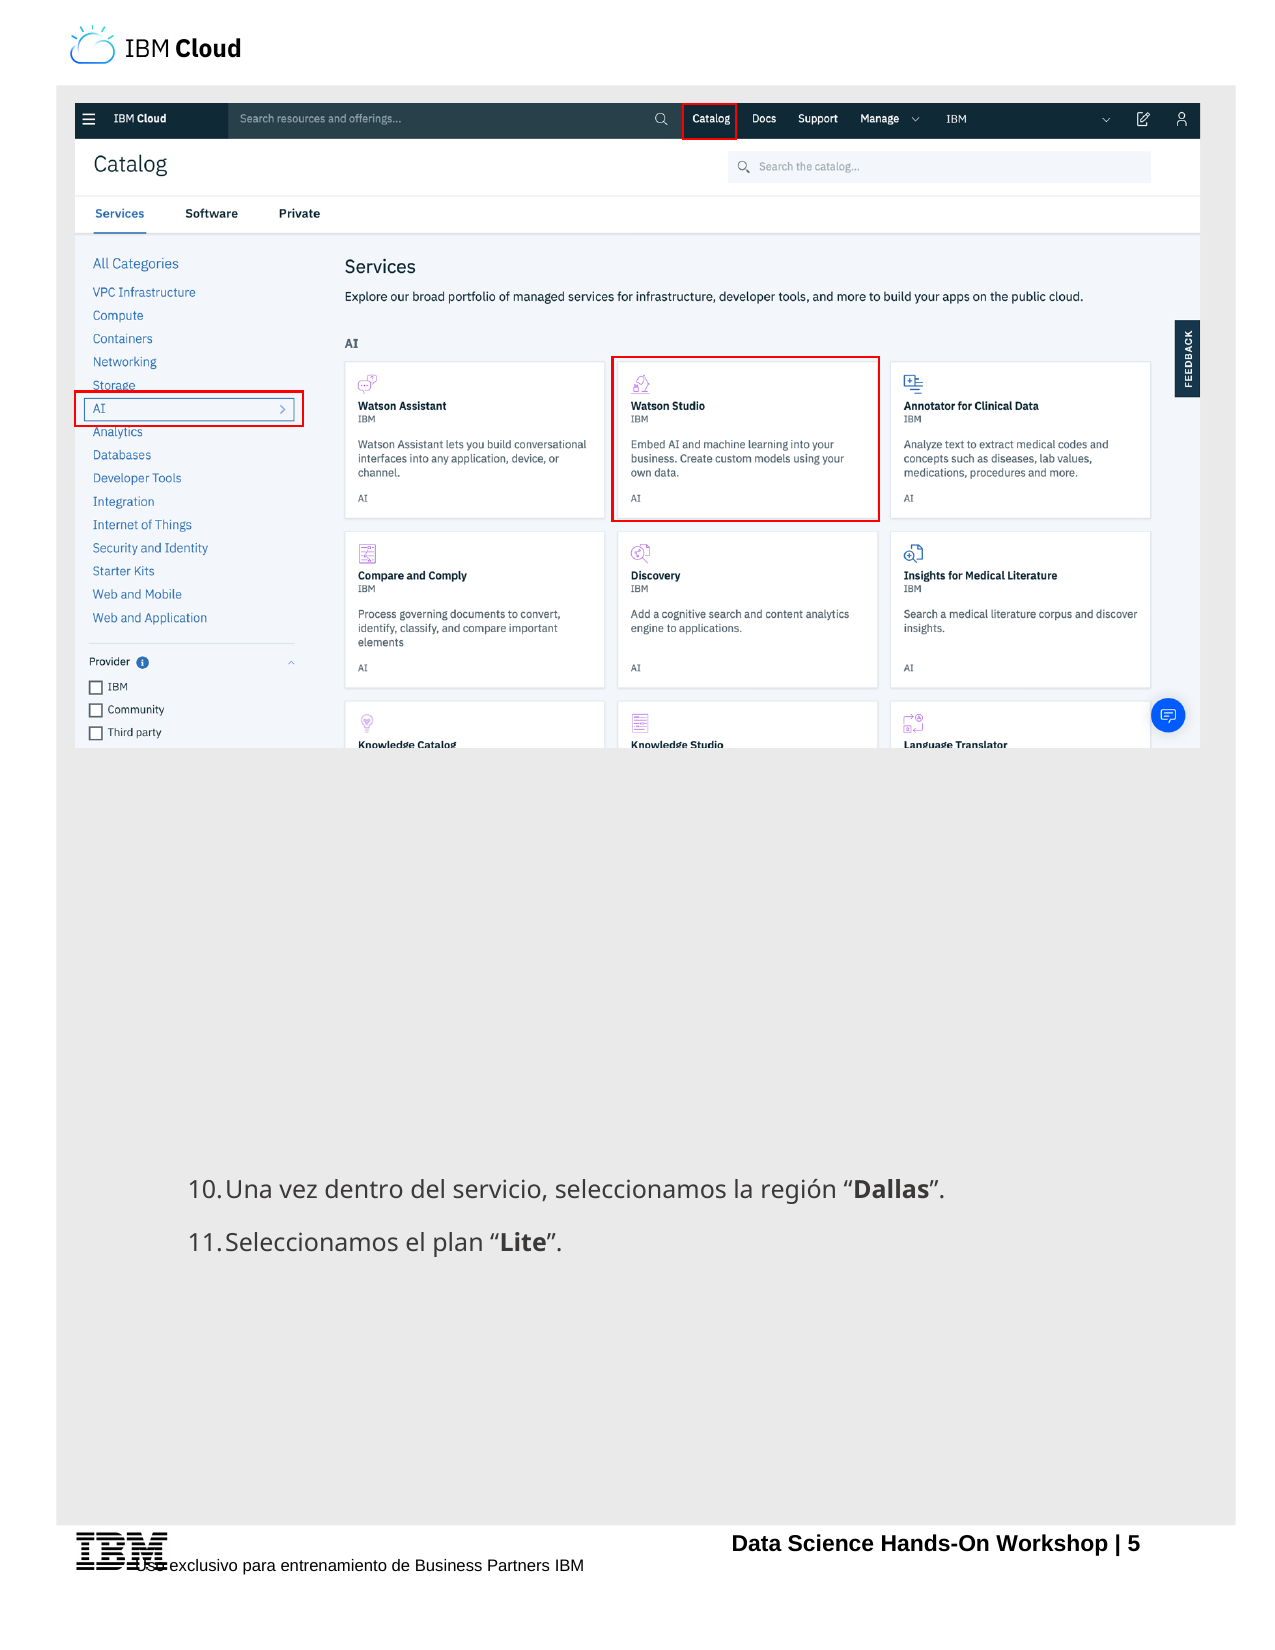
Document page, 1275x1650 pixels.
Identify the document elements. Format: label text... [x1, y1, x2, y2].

list Seleccionamos el plan “Lite”. [187, 1225, 1140, 1259]
picture [75, 1531, 170, 1572]
list Una vez dentro del servicio, seleccionamos la región “Dallas”. [187, 1171, 1140, 1206]
picture [75, 103, 1200, 748]
picture [51, 25, 259, 82]
picture [684, 105, 735, 138]
picture [76, 393, 302, 425]
